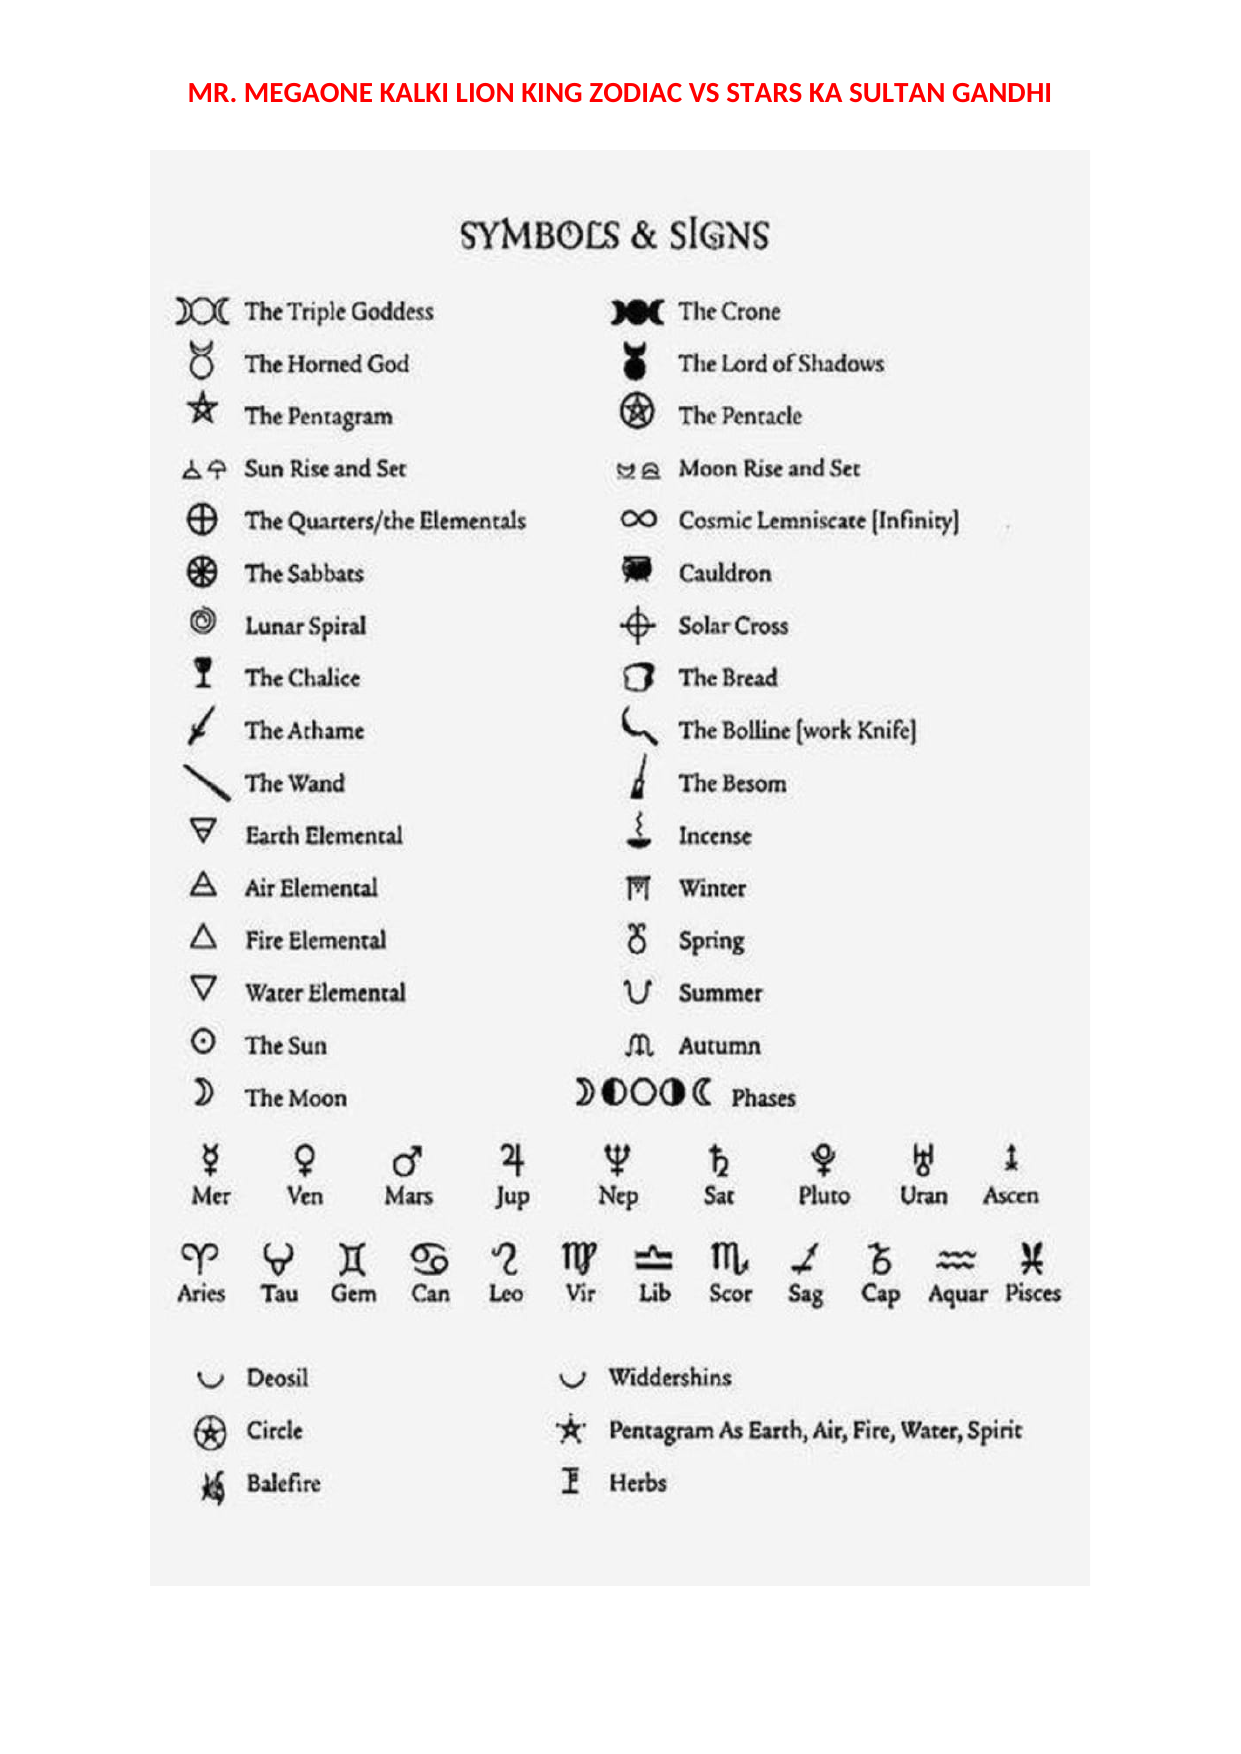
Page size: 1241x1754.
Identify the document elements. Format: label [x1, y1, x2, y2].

picture [150, 150, 1091, 1586]
